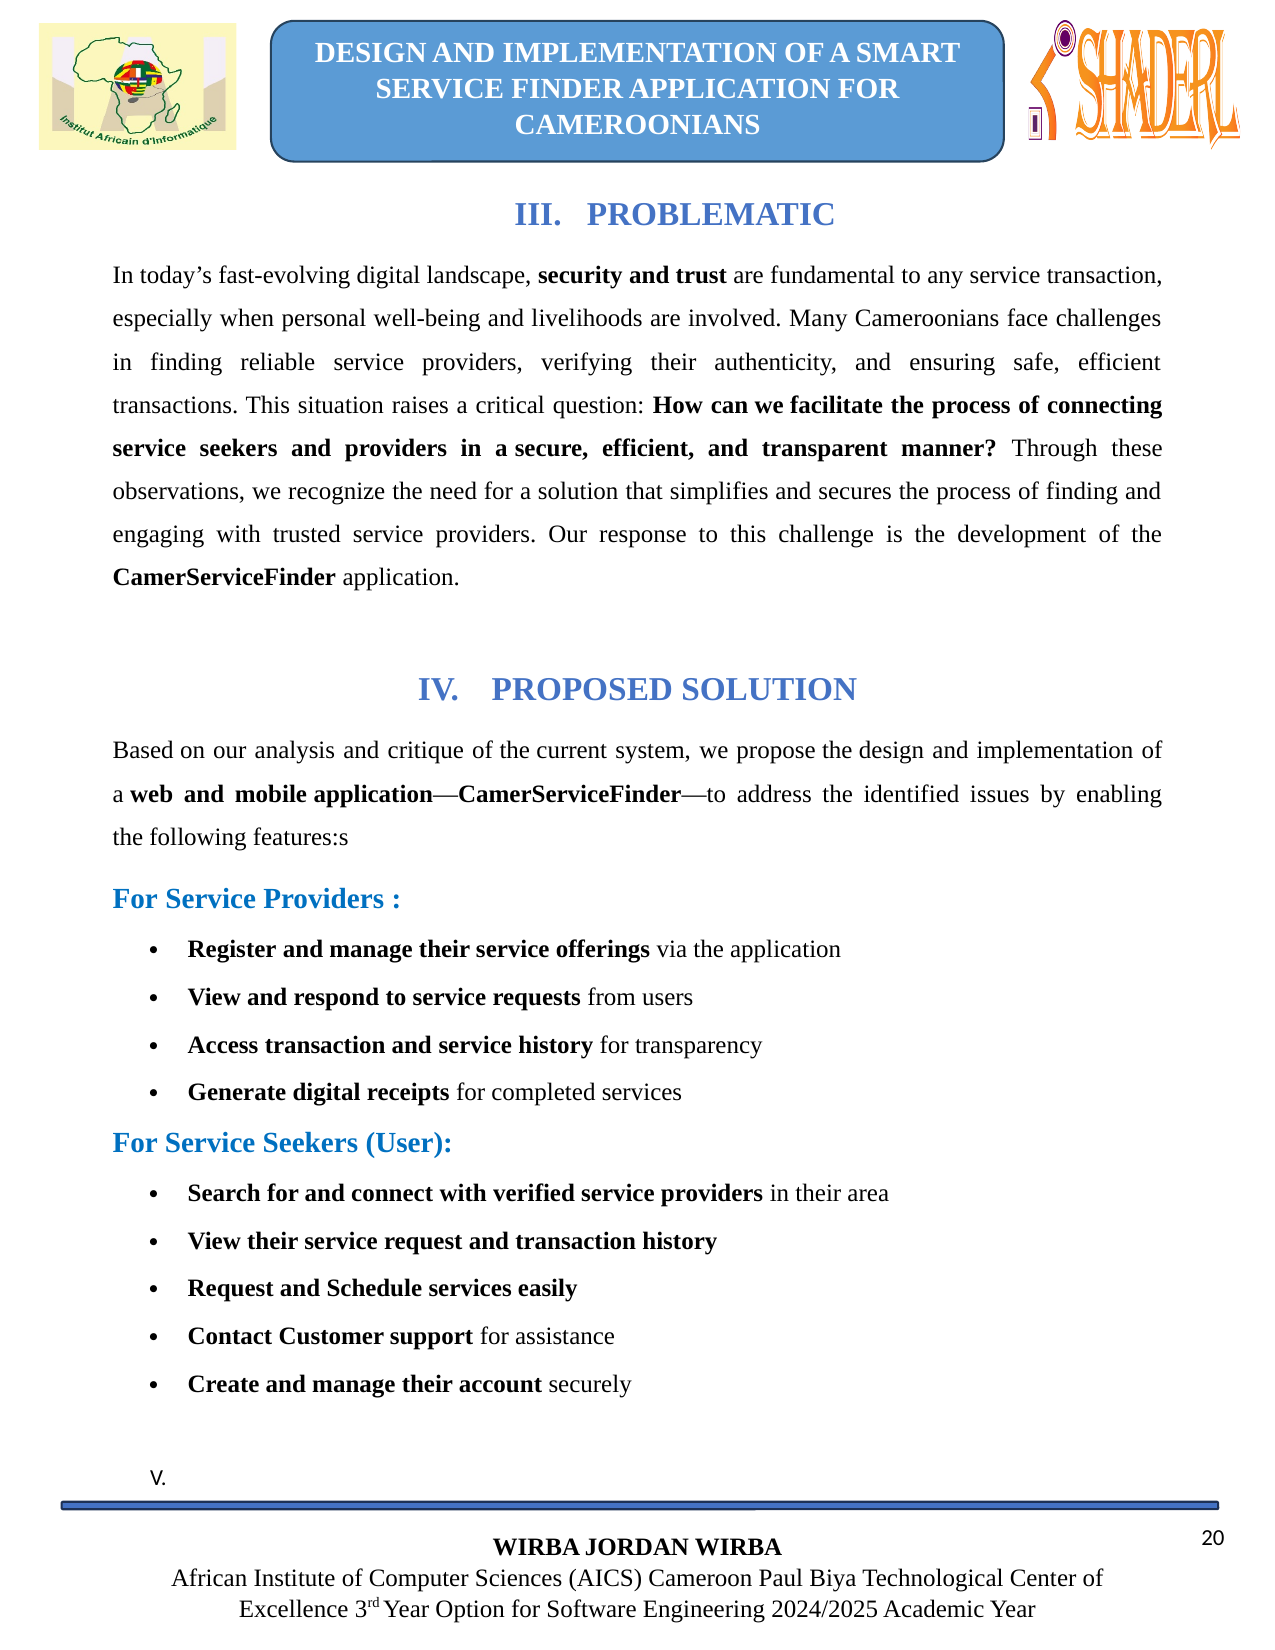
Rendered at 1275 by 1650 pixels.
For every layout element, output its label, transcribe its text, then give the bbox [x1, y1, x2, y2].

list Generate digital receipts for completed services [150, 1077, 1162, 1106]
picture [38, 23, 237, 150]
list Contact Customer support for assistance [150, 1321, 1162, 1350]
text For Service Seekers (User): [112, 1125, 1162, 1159]
list Access transaction and service history for transparency [150, 1030, 1162, 1058]
picture [1028, 20, 1241, 150]
subtitle PROBLEMATIC [187, 194, 1162, 233]
list Search for and connect with verified service providers in their area [150, 1178, 1162, 1207]
list Request and Schedule services easily [150, 1273, 1162, 1302]
list View and respond to service requests from users [150, 982, 1162, 1011]
subtitle PROPOSED SOLUTION [112, 670, 1162, 708]
list View their service request and transaction history [150, 1226, 1162, 1254]
list Create and manage their account securely [150, 1369, 1162, 1398]
list Register and manage their service offerings via the application [150, 934, 1162, 963]
text Based on our analysis and critique of the current system, we propose the design and implementation of a web and mobile application—CamerServiceFinder—to address the identified issues by enabling the following features:s [112, 736, 1162, 851]
text In today’s fast-evolving digital landscape, security and trust are fundamental to any service transaction, especially when personal well-being and livelihoods are involved. Many Cameroonians face challenges in finding reliable service providers, verifying their authenticity, and ensuring safe, efficient transactions. This situation raises a critical question: How can we facilitate the process of connecting service seekers and providers in a secure, efficient, and transparent manner? Through these observations, we recognize the need for a solution that simplifies and secures the process of finding and engaging with trusted service providers. Our response to this challenge is the development of the CamerServiceFinder application. [112, 260, 1162, 591]
text For Service Providers : [112, 882, 1162, 915]
